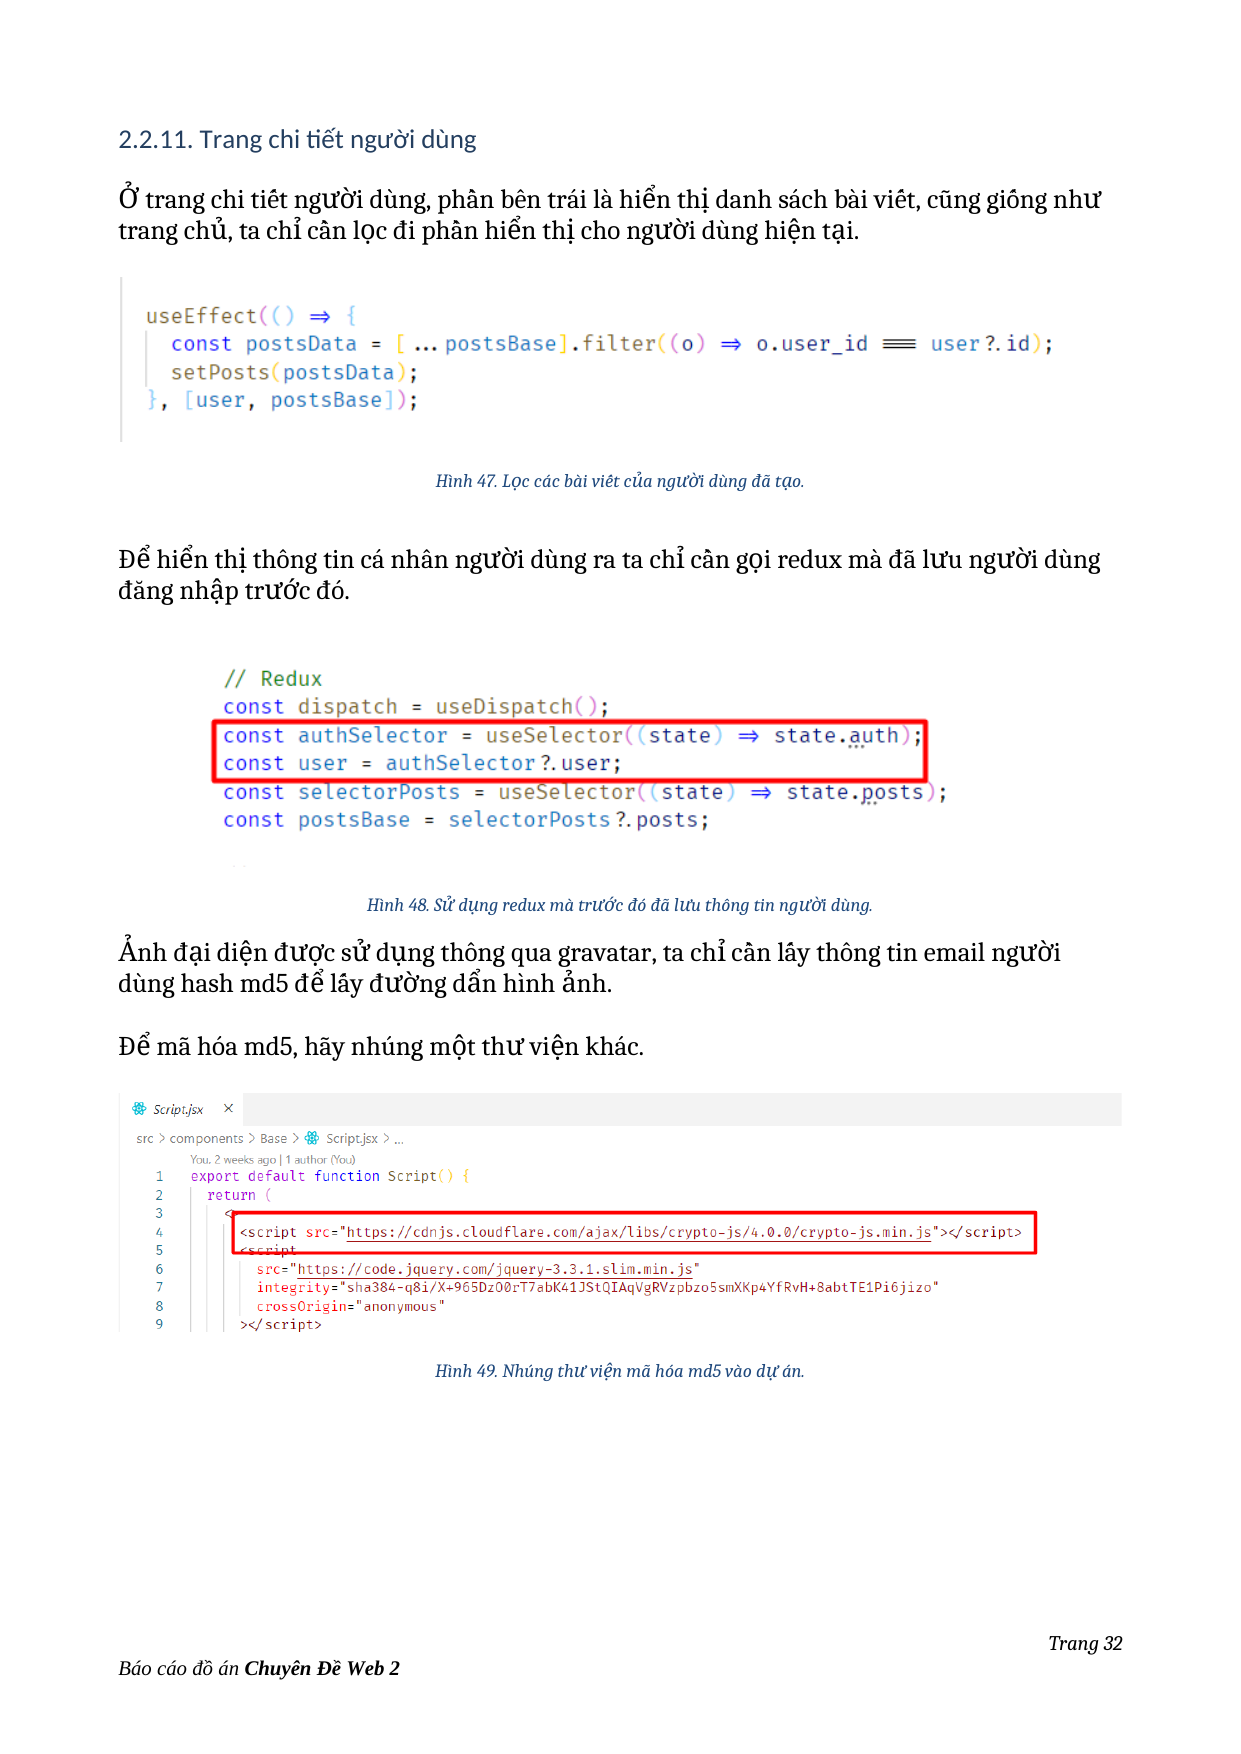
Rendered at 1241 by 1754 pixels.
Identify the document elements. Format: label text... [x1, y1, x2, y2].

subtitle 2.2.11. Trang chi tiết người dùng [118, 122, 1122, 155]
text Ở trang chi tiết người dùng, phần bên trái là hiển thị danh sách bài viết, cũng giống như trang chủ, ta chỉ cần lọc đi phần hiển thị cho người dùng hiện tại. [118, 184, 1122, 246]
picture [118, 277, 1122, 442]
text Hình . Lọc các bài viết của người dùng đã tạo. [118, 471, 1122, 492]
picture [202, 637, 1039, 867]
text Hình . Nhúng thư viện mã hóa md5 vào dự án. [118, 1361, 1122, 1382]
text Để mã hóa md5, hãy nhúng một thư viện khác. [118, 1031, 1122, 1062]
text Hình . Sử dụng redux mà trước đó đã lưu thông tin người dùng. [118, 895, 1122, 917]
text Để hiển thị thông tin cá nhân người dùng ra ta chỉ cần gọi redux mà đã lưu người dùng đăng nhập trước đó. [118, 544, 1122, 606]
picture [118, 1093, 1122, 1332]
text Ảnh đại diện được sử dụng thông qua gravatar, ta chỉ cần lấy thông tin email người dùng hash md5 để lấy đường dẩn hình ảnh. [118, 937, 1122, 1000]
